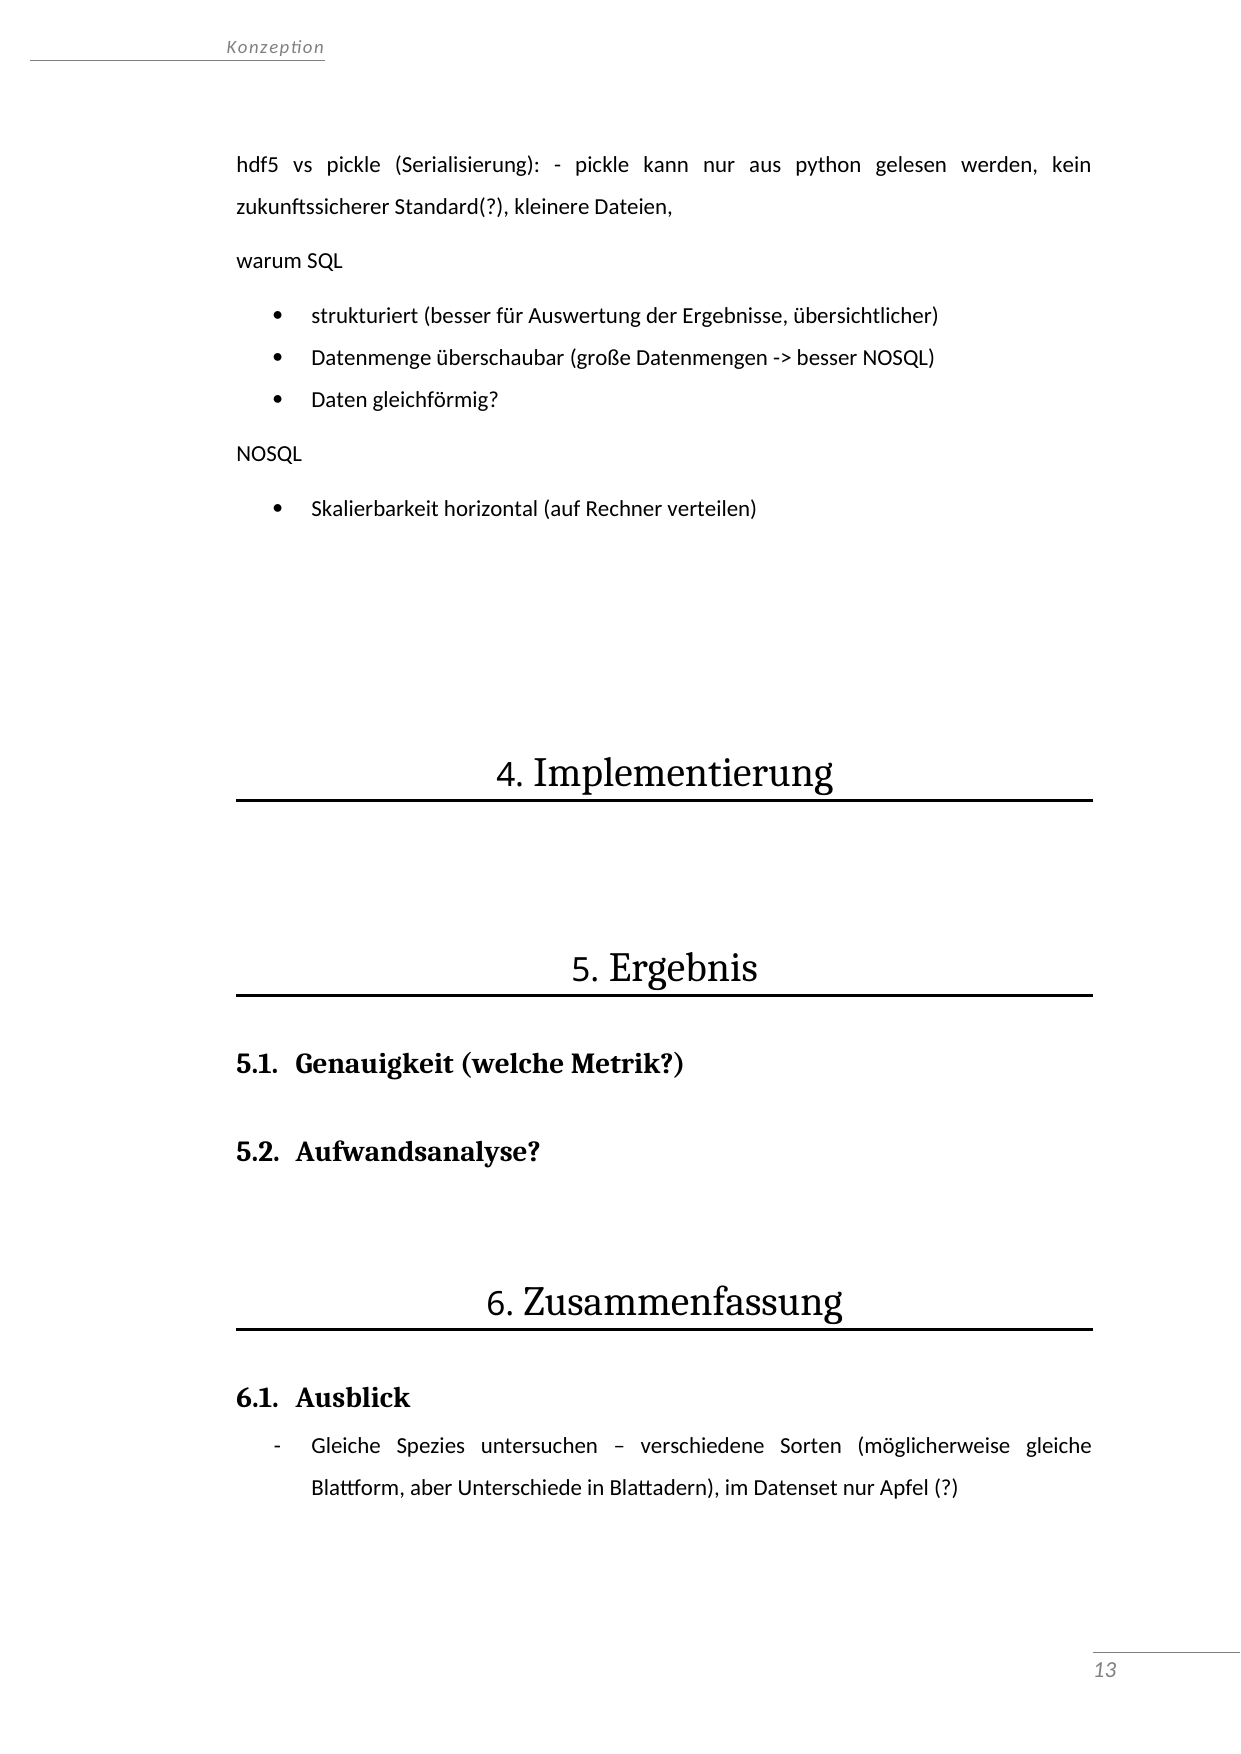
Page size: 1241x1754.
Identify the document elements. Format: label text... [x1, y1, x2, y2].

text hdf5 vs pickle (Serialisierung): - pickle kann nur aus python gelesen werden, kein zukunftssicherer Standard(?), kleinere Dateien, [236, 150, 1093, 220]
subtitle Ausblick [236, 1381, 1093, 1414]
subtitle Ergebnis [236, 944, 1093, 994]
list Skalierbarkeit horizontal (auf Rechner verteilen) [274, 494, 1093, 522]
list strukturiert (besser für Auswertung der Ergebnisse, übersichtlicher) [274, 301, 1093, 329]
list Datenmenge überschaubar (große Datenmengen -> besser NOSQL) [274, 343, 1093, 371]
subtitle Aufwandsanalyse? [236, 1135, 1093, 1169]
subtitle Genauigkeit (welche Metrik?) [236, 1047, 1093, 1081]
subtitle Zusammenfassung [236, 1278, 1093, 1328]
text NOSQL [236, 439, 1093, 467]
list Gleiche Spezies untersuchen – verschiedene Sorten (möglicherweise gleiche Blattform, aber Unterschiede in Blattadern), im Datenset nur Apfel (?) [274, 1431, 1093, 1501]
text warum SQL [236, 246, 1093, 274]
list Daten gleichförmig? [274, 385, 1093, 413]
subtitle Implementierung [236, 749, 1093, 799]
